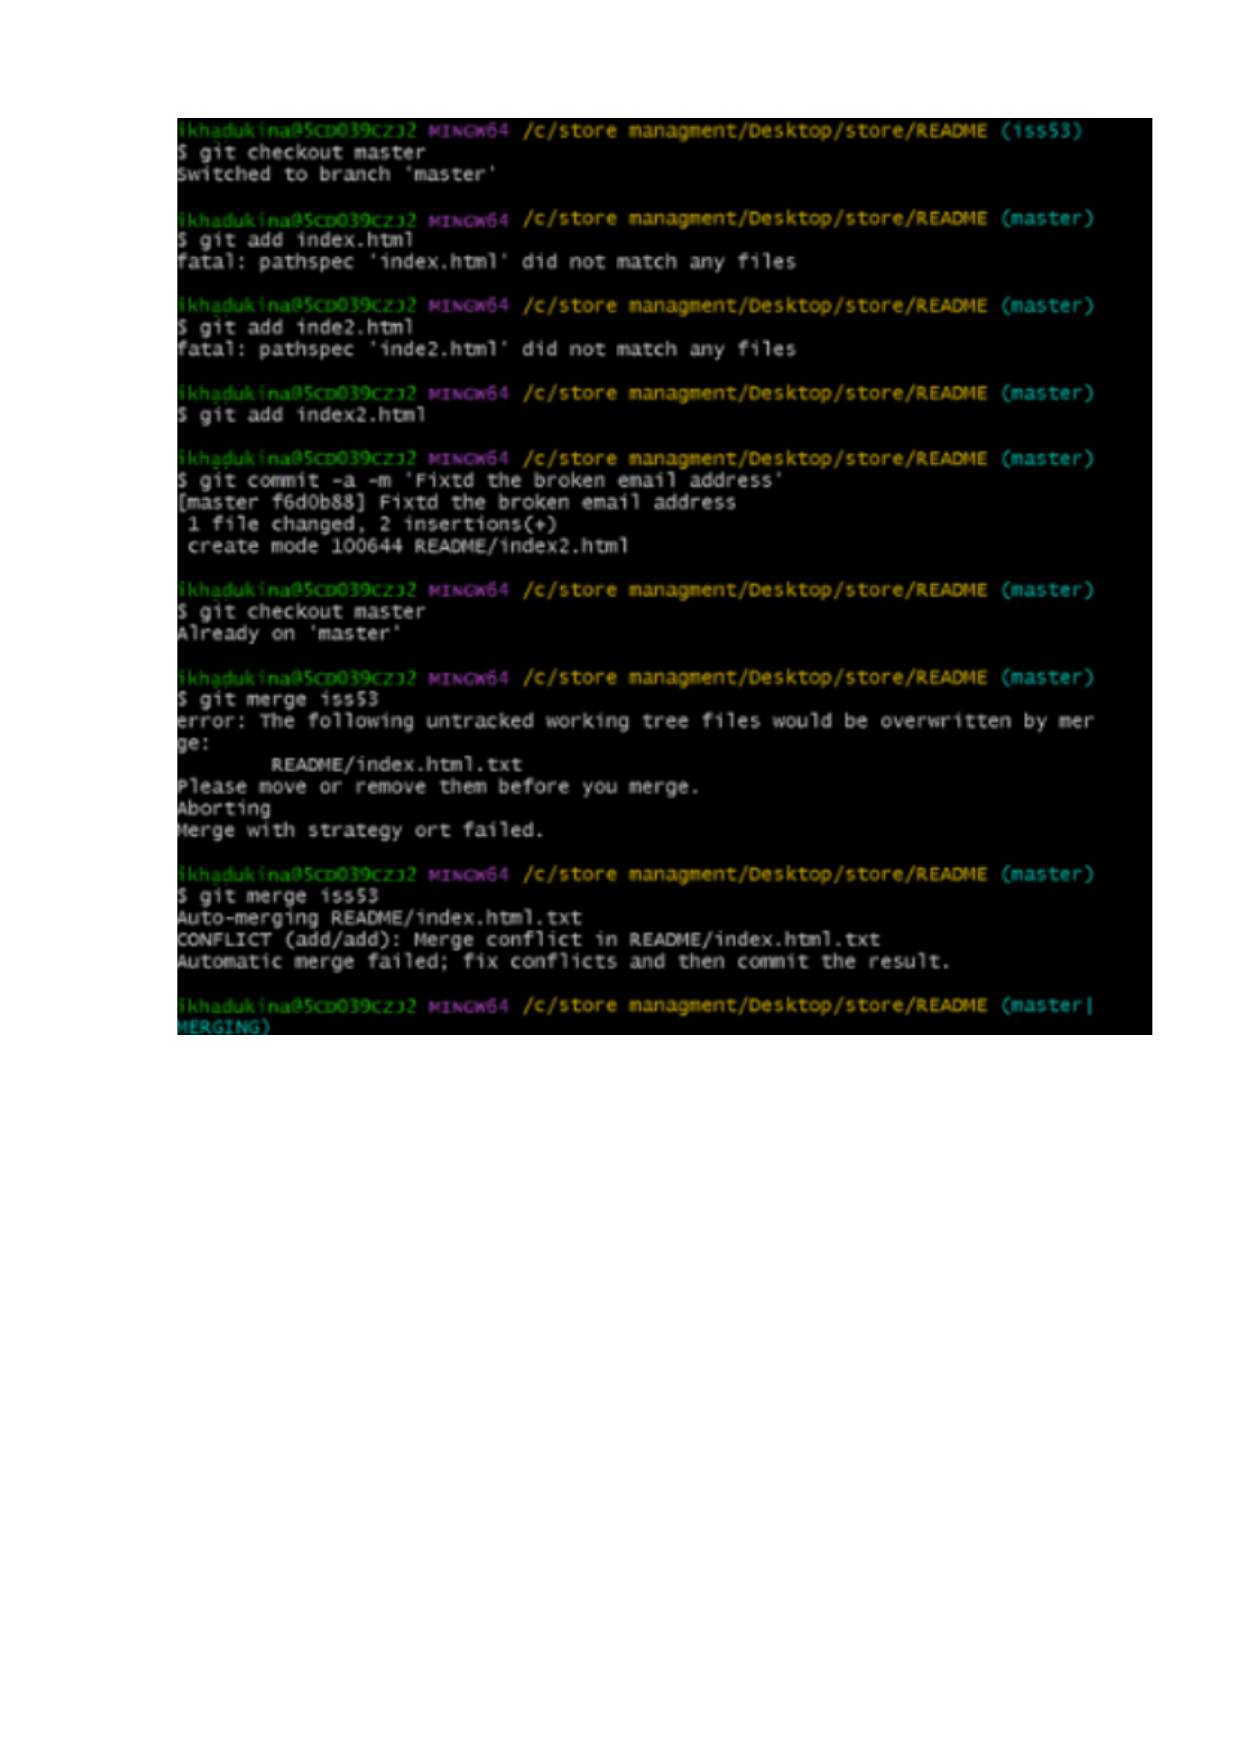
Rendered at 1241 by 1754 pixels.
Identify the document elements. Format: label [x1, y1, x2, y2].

picture [177, 118, 1153, 1035]
